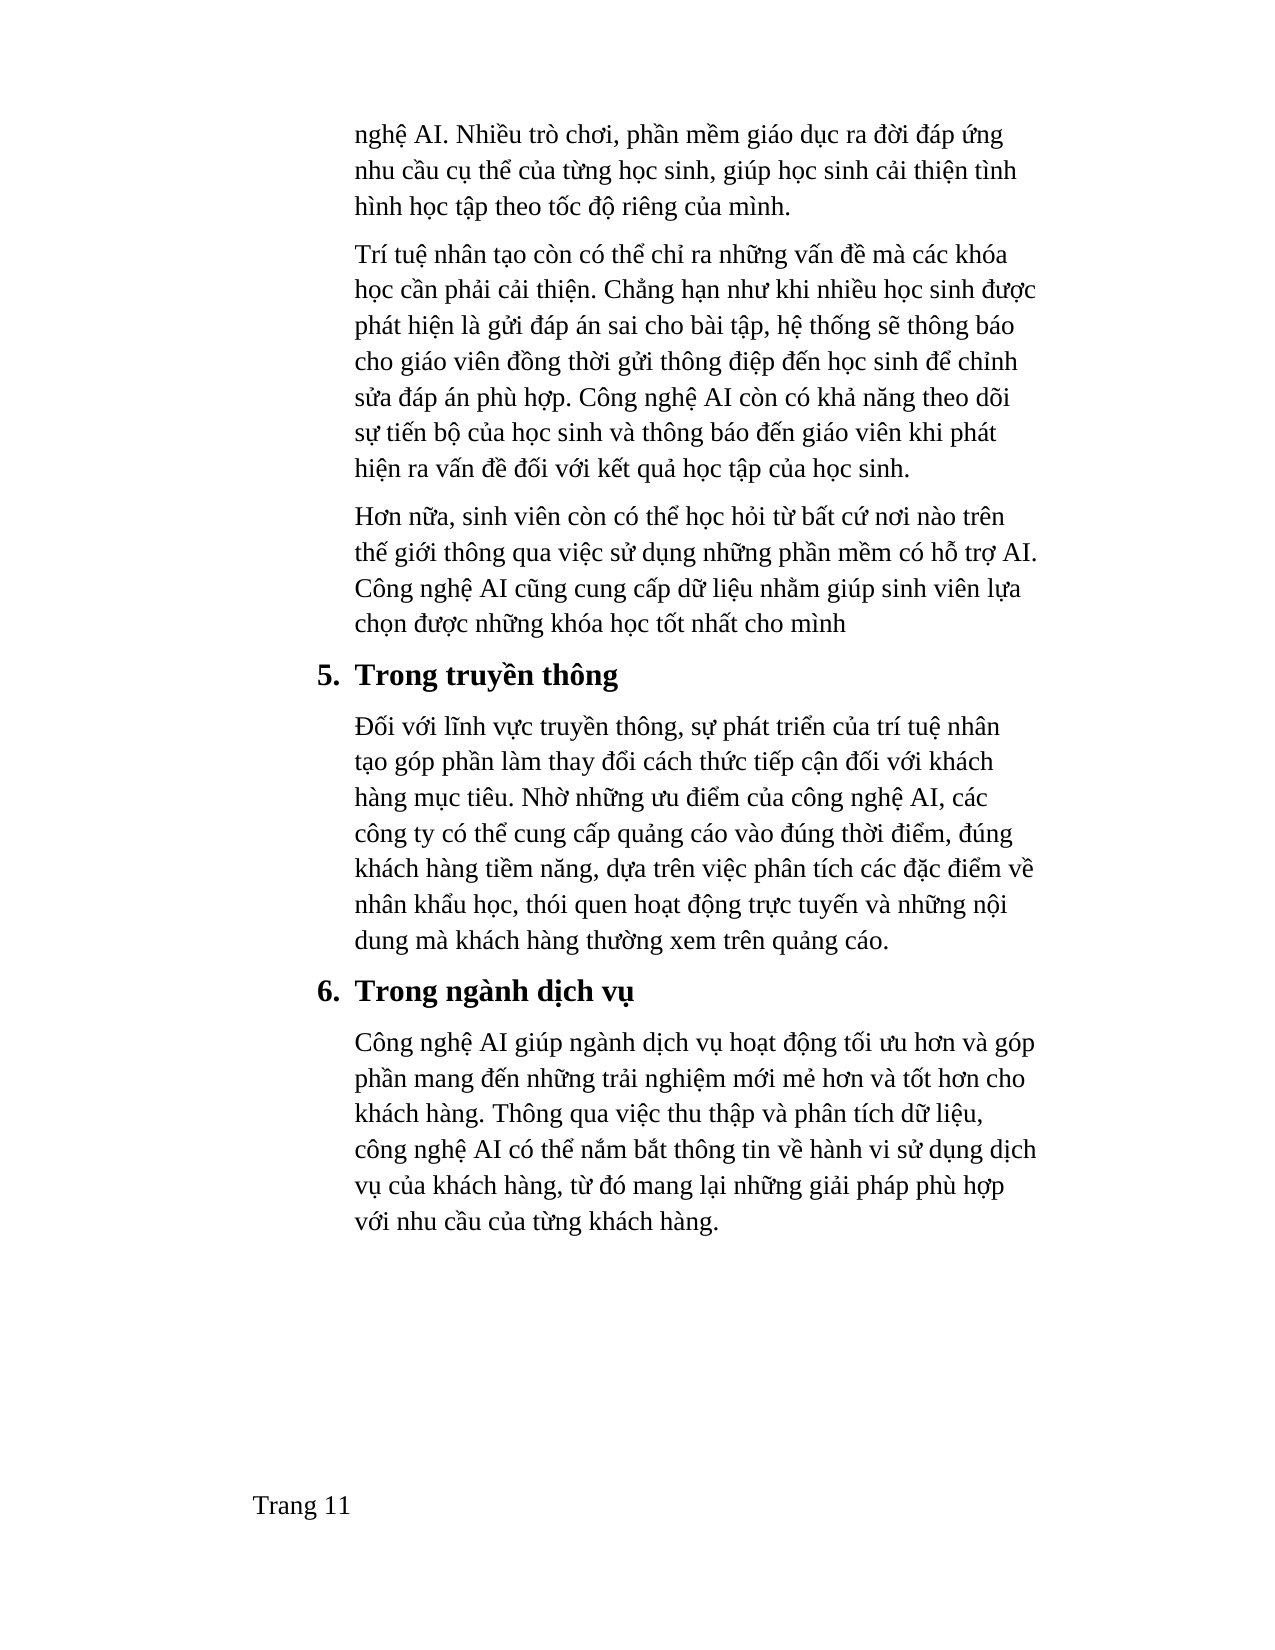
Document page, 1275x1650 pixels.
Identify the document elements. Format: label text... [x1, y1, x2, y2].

list Công nghệ AI giúp ngành dịch vụ hoạt động tối ưu hơn và góp phần mang đến những trải nghiệm mới mẻ hơn và tốt hơn cho khách hàng. Thông qua việc thu thập và phân tích dữ liệu, công nghệ AI có thể nắm bắt thông tin về hành vi sử dụng dịch vụ của khách hàng, từ đó mang lại những giải pháp phù hợp với nhu cầu của từng khách hàng. [354, 1026, 1039, 1236]
text Trí tuệ nhân tạo còn có thể chỉ ra những vấn đề mà các khóa học cần phải cải thiện. Chẳng hạn như khi nhiều học sinh được phát hiện là gửi đáp án sai cho bài tập, hệ thống sẽ thông báo cho giáo viên đồng thời gửi thông điệp đến học sinh để chỉnh sửa đáp án phù hợp. Công nghệ AI còn có khả năng theo dõi sự tiến bộ của học sinh và thông báo đến giáo viên khi phát hiện ra vấn đề đối với kết quả học tập của học sinh. [354, 238, 1039, 483]
list Hơn nữa, sinh viên còn có thể học hỏi từ bất cứ nơi nào trên thế giới thông qua việc sử dụng những phần mềm có hỗ trợ AI. Công nghệ AI cũng cung cấp dữ liệu nhằm giúp sinh viên lựa chọn được những khóa học tốt nhất cho mình [354, 500, 1039, 639]
list Trong truyền thông [317, 656, 1039, 692]
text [354, 118, 1039, 221]
list Trong ngành dịch vụ [317, 972, 1039, 1008]
list Đối với lĩnh vực truyền thông, sự phát triển của trí tuệ nhân tạo góp phần làm thay đổi cách thức tiếp cận đối với khách hàng mục tiêu. Nhờ những ưu điểm của công nghệ AI, các công ty có thể cung cấp quảng cáo vào đúng thời điểm, đúng khách hàng tiềm năng, dựa trên việc phân tích các đặc điểm về nhân khẩu học, thói quen hoạt động trực tuyến và những nội dung mà khách hàng thường xem trên quảng cáo. [354, 709, 1039, 955]
